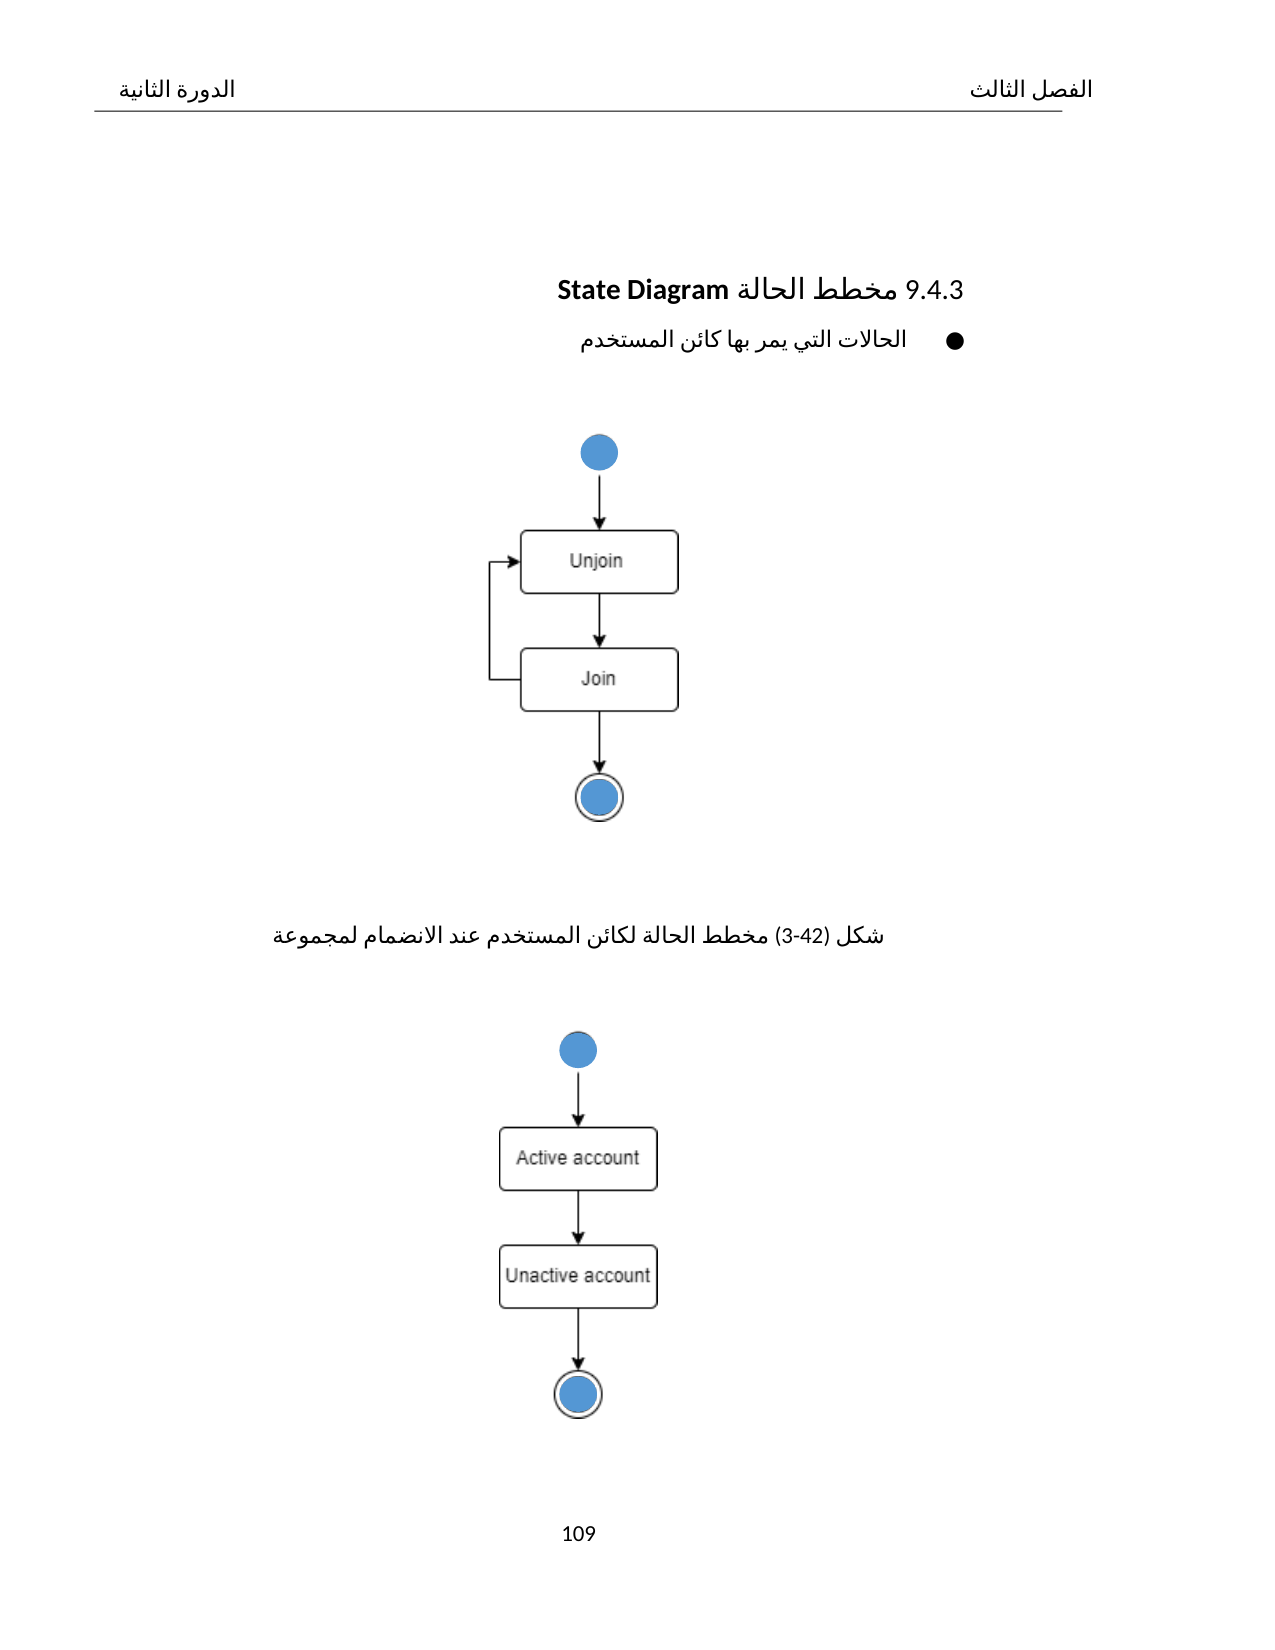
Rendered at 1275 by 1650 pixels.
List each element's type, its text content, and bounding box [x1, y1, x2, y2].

list الحالات التي يمر بها كائن المستخدم [118, 314, 945, 361]
subtitle 9.4.3 مخطط الحالة State Diagram [118, 271, 964, 307]
picture [499, 1025, 658, 1419]
text شكل (42-3) مخطط الحالة لكائن المستخدم عند الانضمام لمجموعة [118, 921, 1039, 949]
picture [478, 428, 679, 822]
